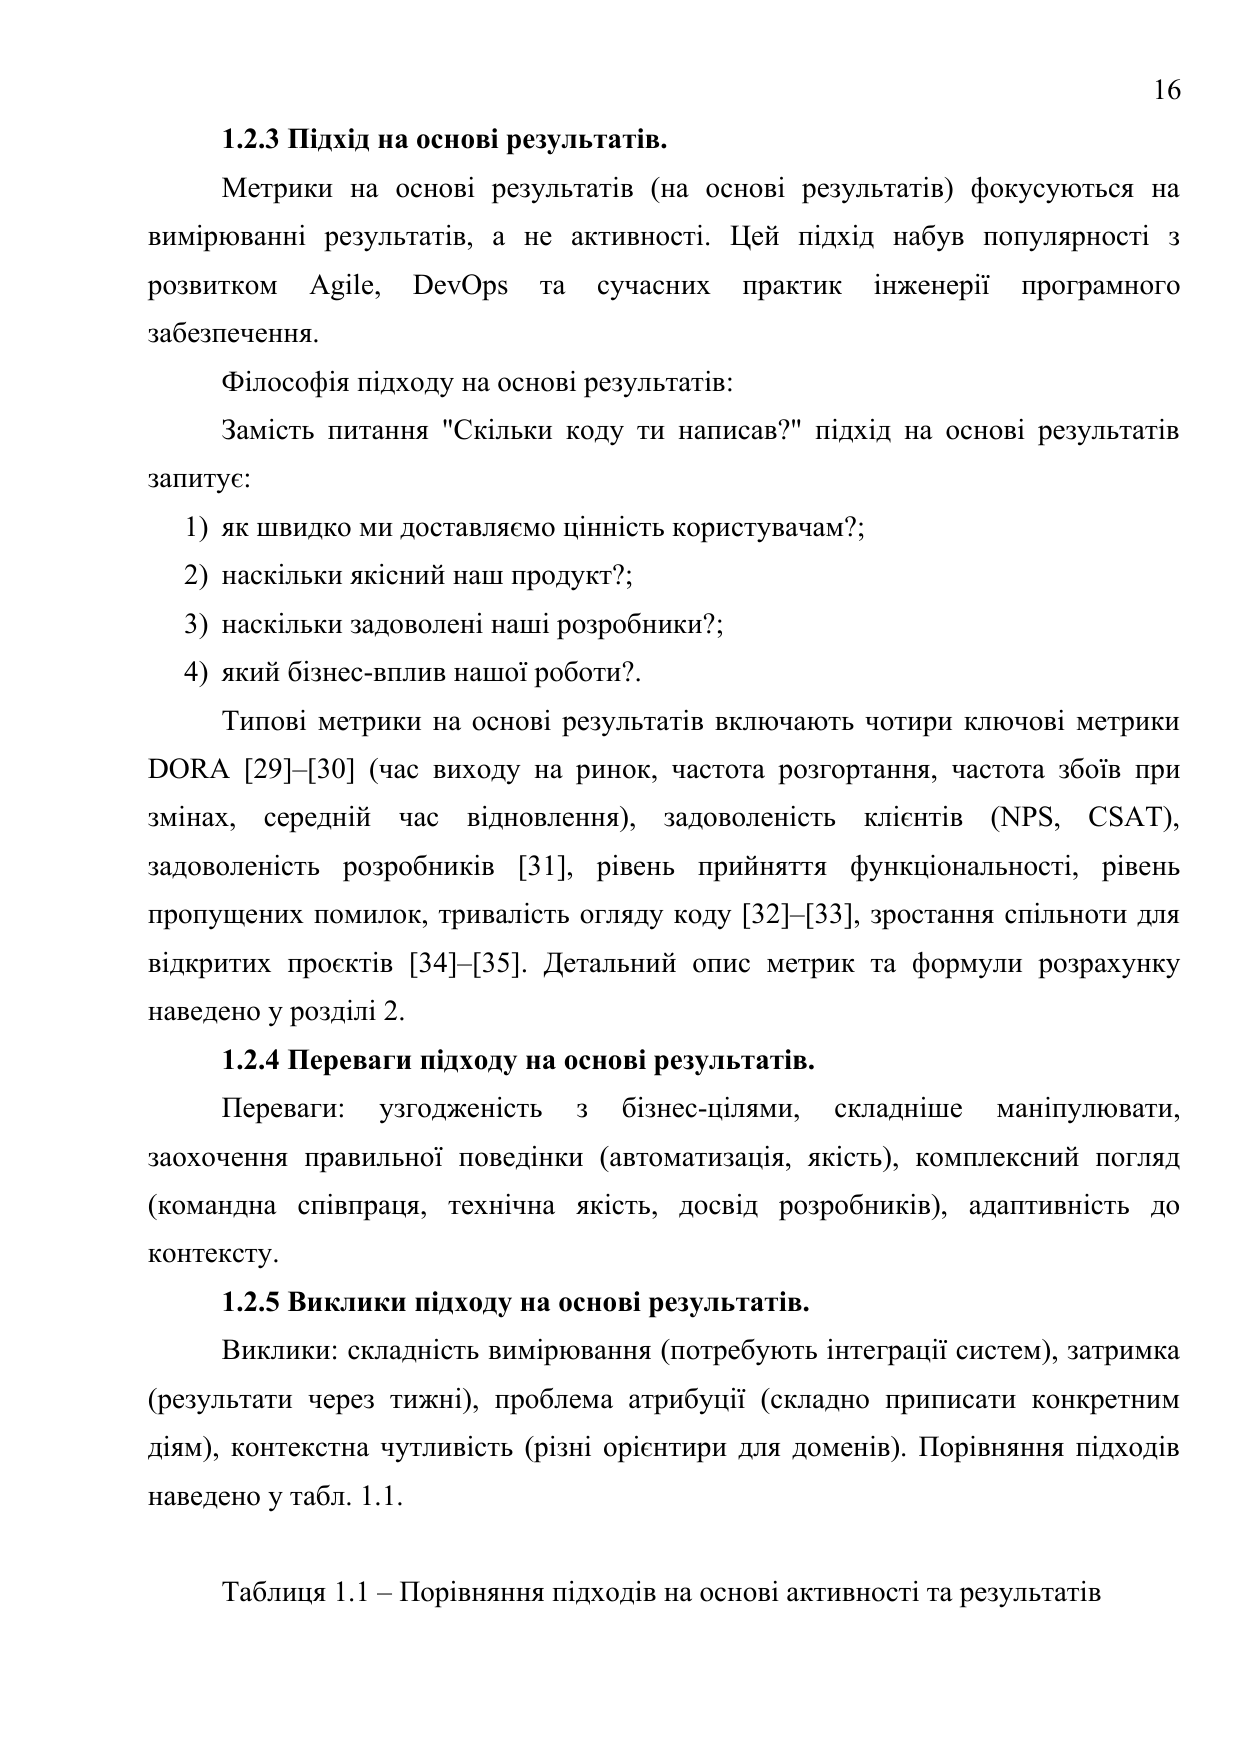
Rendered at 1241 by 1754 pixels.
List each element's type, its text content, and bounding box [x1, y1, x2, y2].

subtitle 1.2.3 Підхід на основі результатів. [148, 123, 1181, 155]
subtitle 1.2.4 Переваги підходу на основі результатів. [148, 1043, 1181, 1075]
list наскільки задоволені наші розробники?; [184, 607, 1181, 639]
text Типові метрики на основі результатів включають чотири ключові метрики DORA [29]–[30] (час виходу на ринок, частота розгортання, частота збоїв при змінах, середній час відновлення), задоволеність клієнтів (NPS, CSAT), задоволеність розробників [31], рівень прийняття функціональності, рівень пропущених помилок, тривалість огляду коду [32]–[33], зростання спільноти для відкритих проєктів [34]–[35]. Детальний опис метрик та формули розрахунку наведено у розділі 2. [148, 704, 1181, 1027]
text Метрики на основі результатів (на основі результатів) фокусуються на вимірюванні результатів, а не активності. Цей підхід набув популярності з розвитком Agile, DevOps та сучасних практик інженерії програмного забезпечення. [148, 171, 1181, 349]
list який бізнес-вплив нашої роботи?. [184, 656, 1181, 688]
text Замість питання "Скільки коду ти написав?" підхід на основі результатів запитує: [148, 413, 1181, 494]
text Таблиця 1.1 – Порівняння підходів на основі активності та результатів [148, 1576, 1181, 1608]
list наскільки якісний наш продукт?; [184, 559, 1181, 591]
list як швидко ми доставляємо цінність користувачам?; [184, 510, 1181, 542]
subtitle 1.2.5 Виклики підходу на основі результатів. [148, 1285, 1181, 1317]
text Переваги: узгодженість з бізнес-цілями, складніше маніпулювати, заохочення правильної поведінки (автоматизація, якість), комплексний погляд (командна співпраця, технічна якість, досвід розробників), адаптивність до контексту. [148, 1091, 1181, 1269]
text Філософія підходу на основі результатів: [148, 365, 1181, 397]
text Виклики: складність вимірювання (потребують інтеграції систем), затримка (результати через тижні), проблема атрибуції (складно приписати конкретним діям), контекстна чутливість (різні орієнтири для доменів). Порівняння підходів наведено у табл. 1.1. [148, 1334, 1181, 1511]
